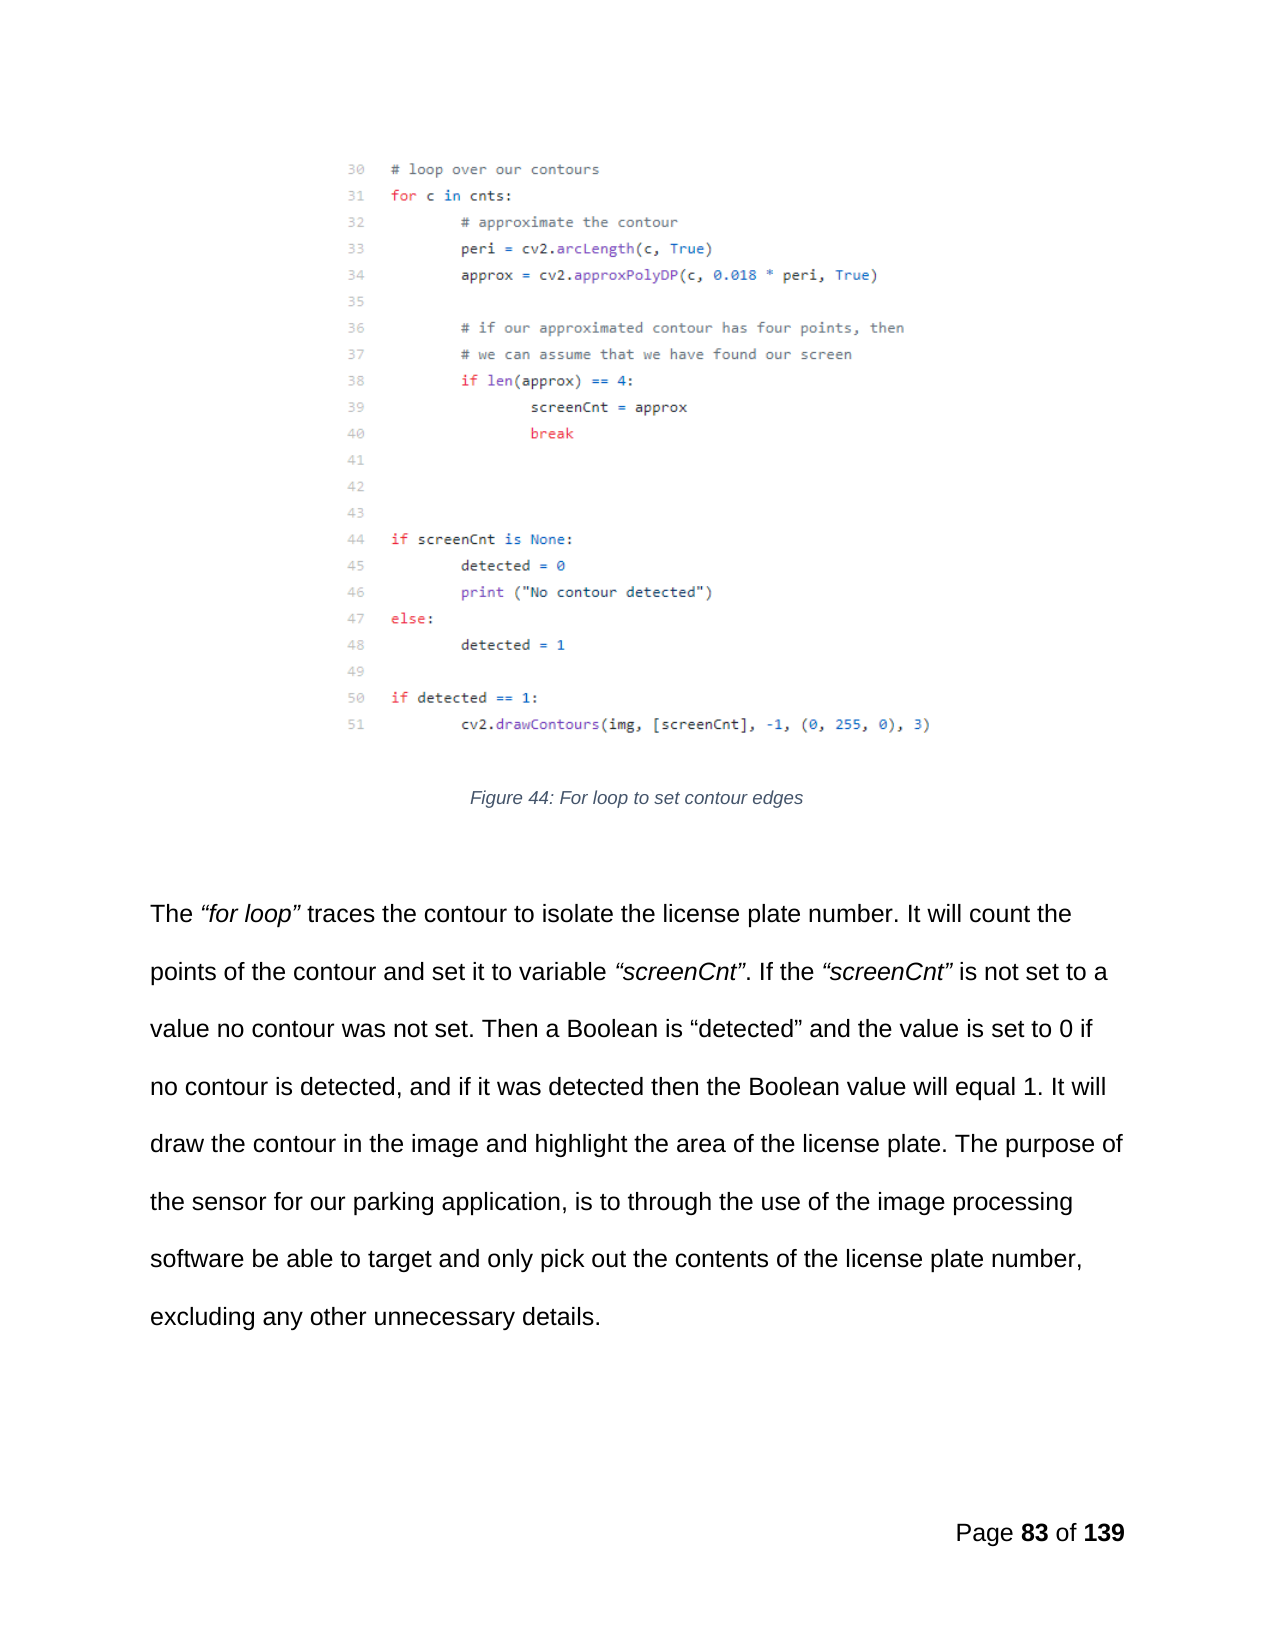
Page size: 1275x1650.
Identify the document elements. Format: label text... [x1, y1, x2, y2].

picture [333, 150, 942, 746]
text The “for loop” traces the contour to isolate the license plate number. It will count the points of the contour and set it to variable “screenCnt”. If the “screenCnt” is not set to a value no contour was not set. Then a Boolean is “detected” and the value is set to 0 if no contour is detected, and if it was detected then the Boolean value will equal 1. It will draw the contour in the image and highlight the area of the license plate. The purpose of the sensor for our parking application, is to through the use of the image processing software be able to target and only pick out the contents of the license plate number, excluding any other unnecessary details. [150, 899, 1125, 1330]
text Figure 44: For loop to set contour edges [150, 787, 1125, 808]
